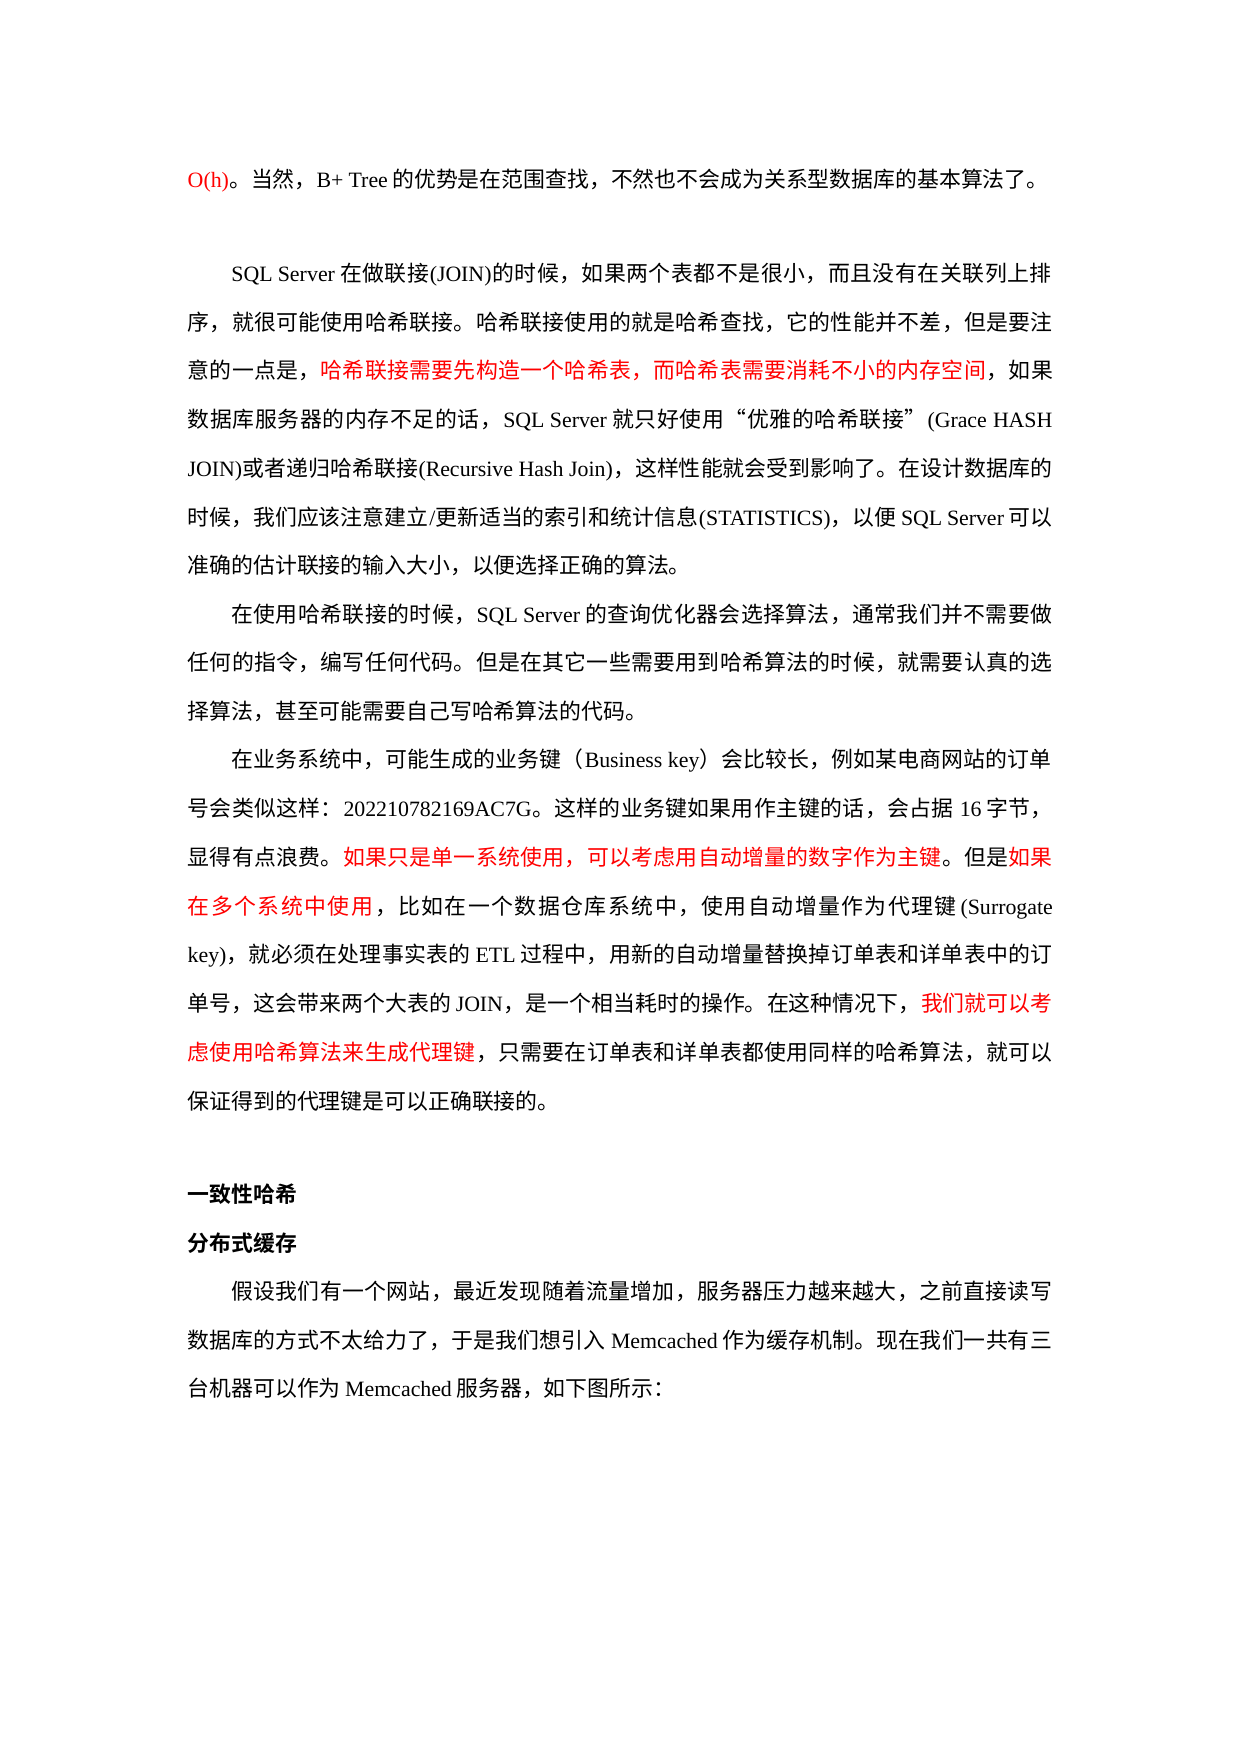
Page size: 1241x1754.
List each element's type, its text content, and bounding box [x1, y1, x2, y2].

text SQL Server在做联接(JOIN)的时候，如果两个表都不是很小，而且没有在关联列上排序，就很可能使用哈希联接。哈希联接使用的就是哈希查找，它的性能并不差，但是要注意的一点是，哈希联接需要先构造一个哈希表，而哈希表需要消耗不小的内存空间，如果数据库服务器的内存不足的话，SQL Server就只好使用“优雅的哈希联接”(Grace HASH JOIN)或者递归哈希联接(Recursive Hash Join)，这样性能就会受到影响了。在设计数据库的时候，我们应该注意建立/更新适当的索引和统计信息(STATISTICS)，以便SQL Server可以准确的估计联接的输入大小，以便选择正确的算法。 [187, 255, 1053, 580]
text 在使用哈希联接的时候，SQL Server的查询优化器会选择算法，通常我们并不需要做任何的指令，编写任何代码。但是在其它一些需要用到哈希算法的时候，就需要认真的选择算法，甚至可能需要自己写哈希算法的代码。 [187, 596, 1053, 726]
subtitle 分布式缓存 [187, 1225, 1053, 1258]
text 在业务系统中，可能生成的业务键（Business key）会比较长，例如某电商网站的订单号会类似这样：202210782169AC7G。这样的业务键如果用作主键的话，会占据16字节，显得有点浪费。如果只是单一系统使用，可以考虑用自动增量的数字作为主键。但是如果在多个系统中使用，比如在一个数据仓库系统中，使用自动增量作为代理键(Surrogate key)，就必须在处理事实表的ETL过程中，用新的自动增量替换掉订单表和详单表中的订单号，这会带来两个大表的JOIN，是一个相当耗时的操作。在这种情况下，我们就可以考虑使用哈希算法来生成代理键，只需要在订单表和详单表都使用同样的哈希算法，就可以保证得到的代理键是可以正确联接的。 [187, 742, 1053, 1116]
text 假设我们有一个网站，最近发现随着流量增加，服务器压力越来越大，之前直接读写数据库的方式不太给力了，于是我们想引入Memcached作为缓存机制。现在我们一共有三台机器可以作为Memcached服务器，如下图所示： [187, 1273, 1053, 1403]
subtitle 一致性哈希 [187, 1177, 1053, 1209]
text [187, 162, 1053, 194]
